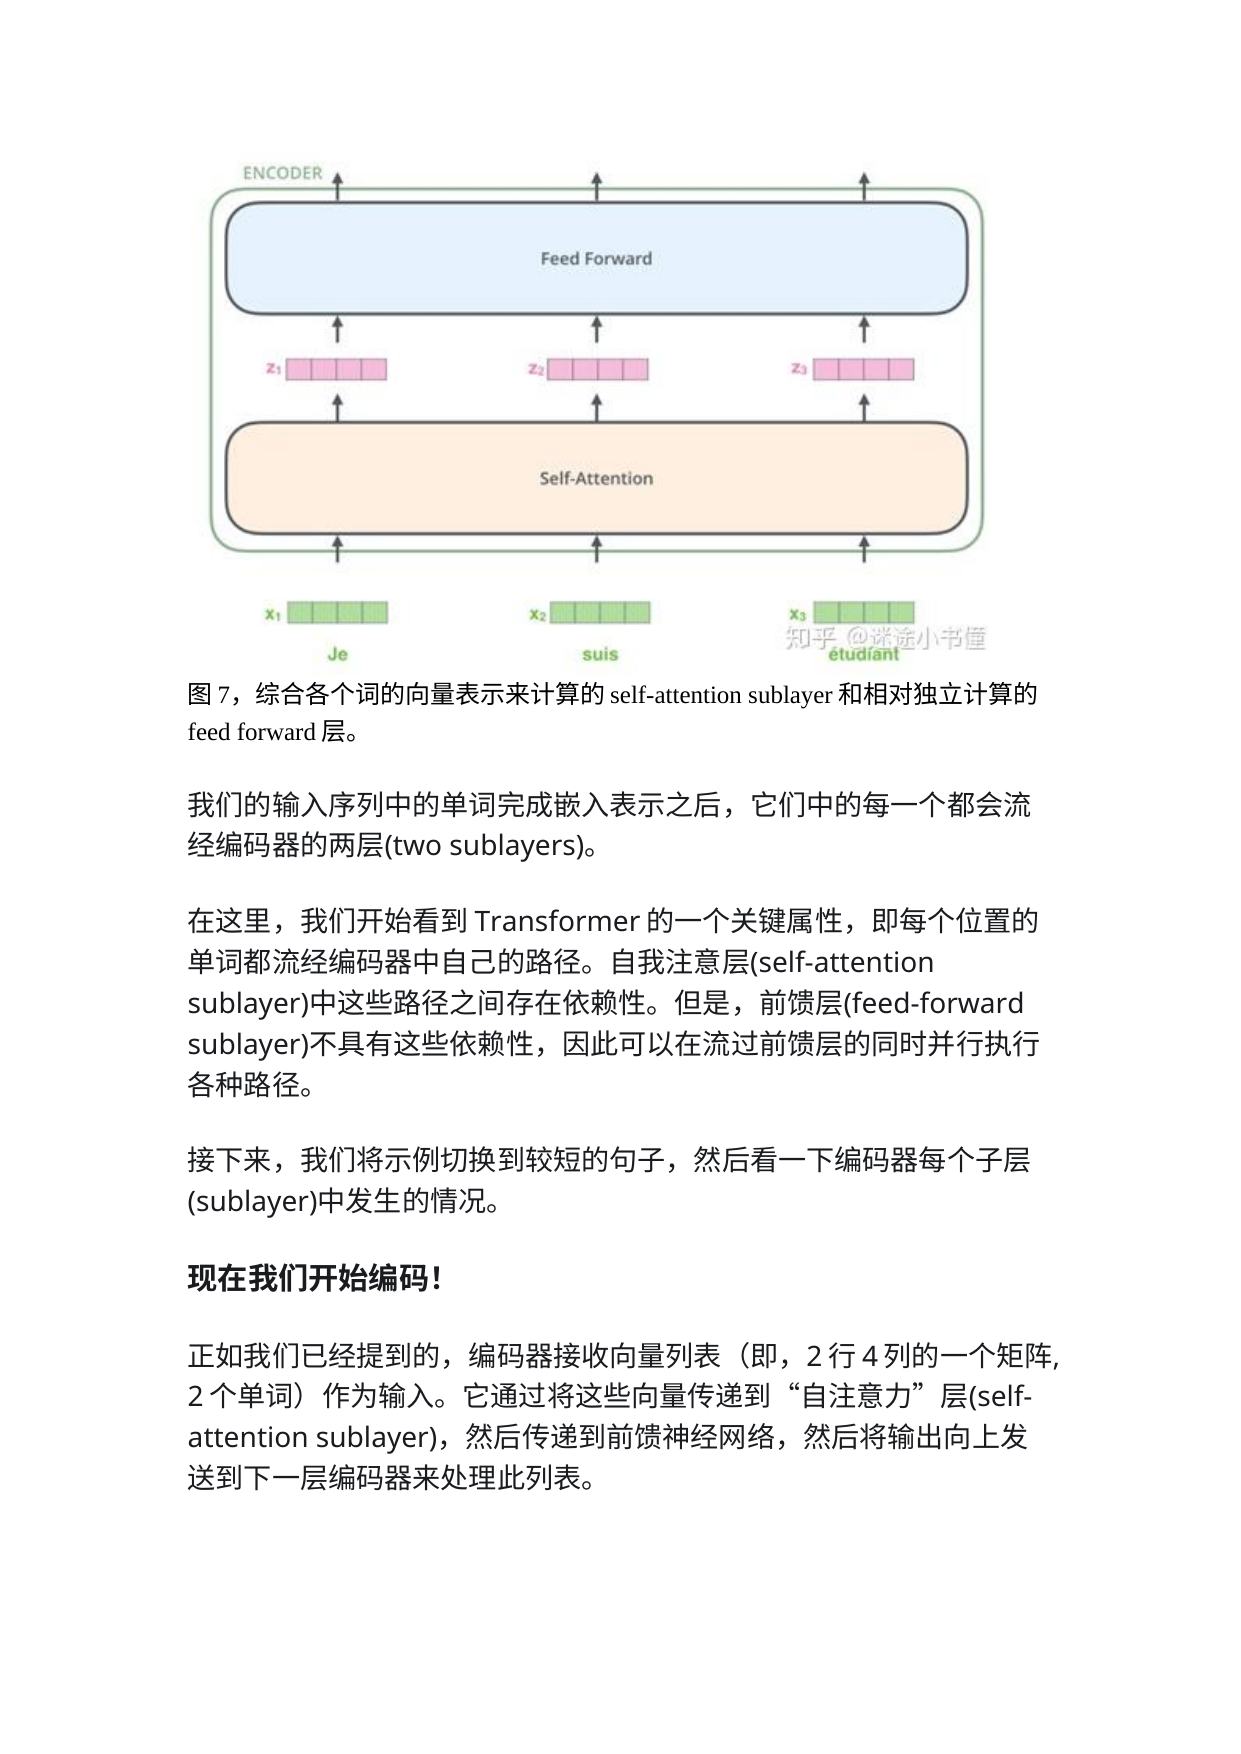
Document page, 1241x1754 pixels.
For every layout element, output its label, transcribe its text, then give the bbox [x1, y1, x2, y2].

text 在这里，我们开始看到Transformer的一个关键属性，即每个位置的单词都流经编码器中自己的路径。自我注意层(self-attention sublayer)中这些路径之间存在依赖性。但是，前馈层(feed-forward sublayer)不具有这些依赖性，因此可以在流过前馈层的同时并行执行各种路径。 [187, 899, 1053, 1103]
text 正如我们已经提到的，编码器接收向量列表（即，2行4列的一个矩阵,2个单词）作为输入。它通过将这些向量传递到“自注意力”层(self-attention sublayer)，然后传递到前馈神经网络，然后将输出向上发送到下一层编码器来处理此列表。 [187, 1333, 1053, 1497]
text 我们的输入序列中的单词完成嵌入表示之后，它们中的每一个都会流经编码器的两层(two sublayers)。 [187, 782, 1053, 864]
picture [187, 150, 1007, 675]
text 图7，综合各个词的向量表示来计算的self-attention sublayer和相对独立计算的feed forward层。 [187, 675, 1053, 747]
text 现在我们开始编码！ [187, 1255, 1053, 1298]
text 接下来，我们将示例切换到较短的句子，然后看一下编码器每个子层(sublayer)中发生的情况。 [187, 1138, 1053, 1220]
